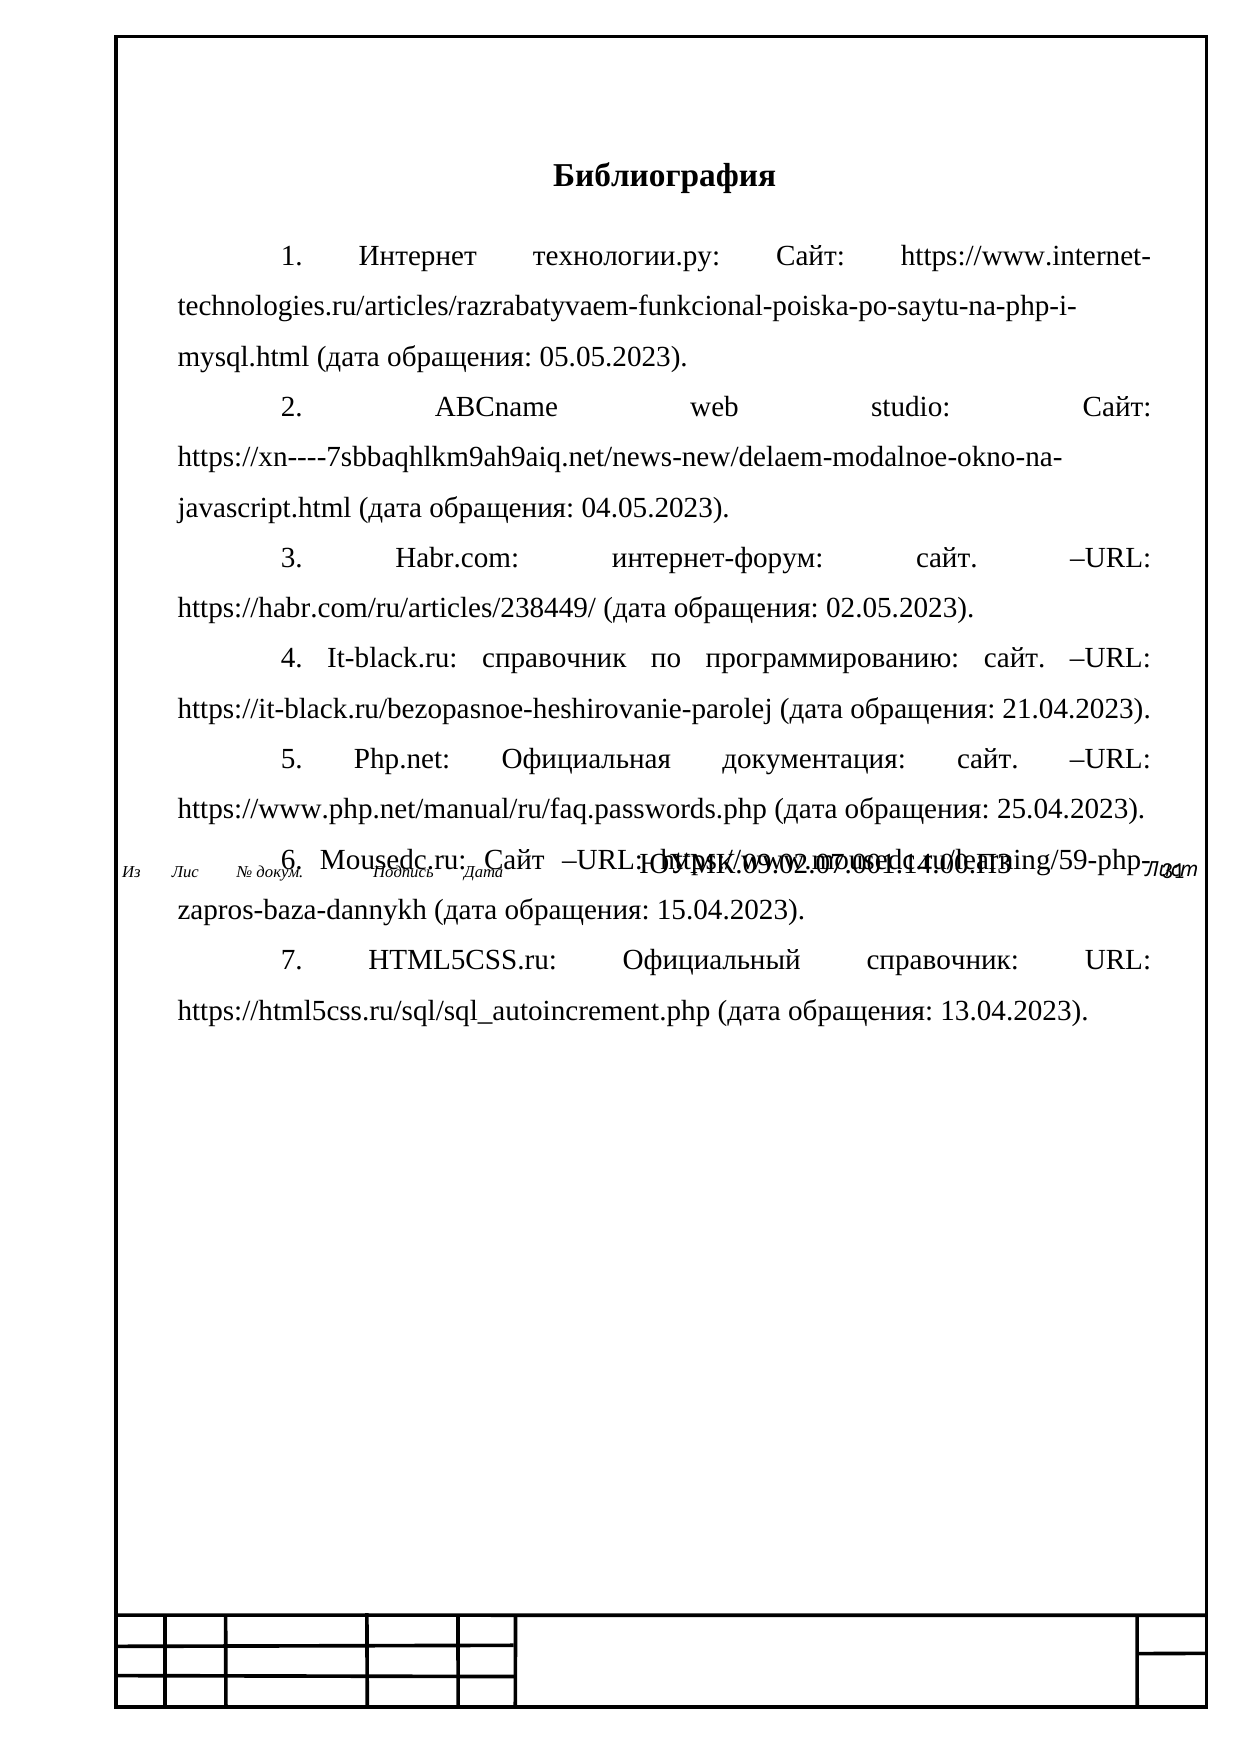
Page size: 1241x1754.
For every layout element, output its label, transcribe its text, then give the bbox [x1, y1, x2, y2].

text 5. Php.net: Официальная документация: сайт. –URL: https://www.php.net/manual/ru/faq.passwords.php (дата обращения: 25.04.2023). [177, 741, 1152, 825]
text 2. ABCname web studio: Сайт: https://xn----7sbbaqhlkm9ah9aiq.net/news-new/delaem-modalnoe-okno-na-javascript.html (дата обращения: 04.05.2023). [177, 389, 1152, 523]
text 4. It-black.ru: справочник по программированию: сайт. –URL: https://it-black.ru/bezopasnoe-heshirovanie-parolej (дата обращения: 21.04.2023). [177, 641, 1152, 724]
text 6. Мousedc.ru: Сайт –URL: https://www.mousedc.ru/learning/59-php-zapros-baza-dannykh (дата обращения: 15.04.2023). [177, 842, 1152, 926]
text 3. Habr.com: интернет-форум: сайт. –URL: https://habr.com/ru/articles/238449/ (дата обращения: 02.05.2023). [177, 540, 1152, 624]
text 1. Интернет технологии.ру: Сайт: https://www.internet-technologies.ru/articles/razrabatyvaem-funkcional-poiska-po-saytu-na-php-i-mysql.html (дата обращения: 05.05.2023). [177, 238, 1152, 372]
text 7. HTML5CSS.ru: Официальный справочник: URL: https://html5css.ru/sql/sql_autoincrement.php (дата обращения: 13.04.2023). [177, 942, 1152, 1026]
text Библиография [177, 156, 1152, 194]
